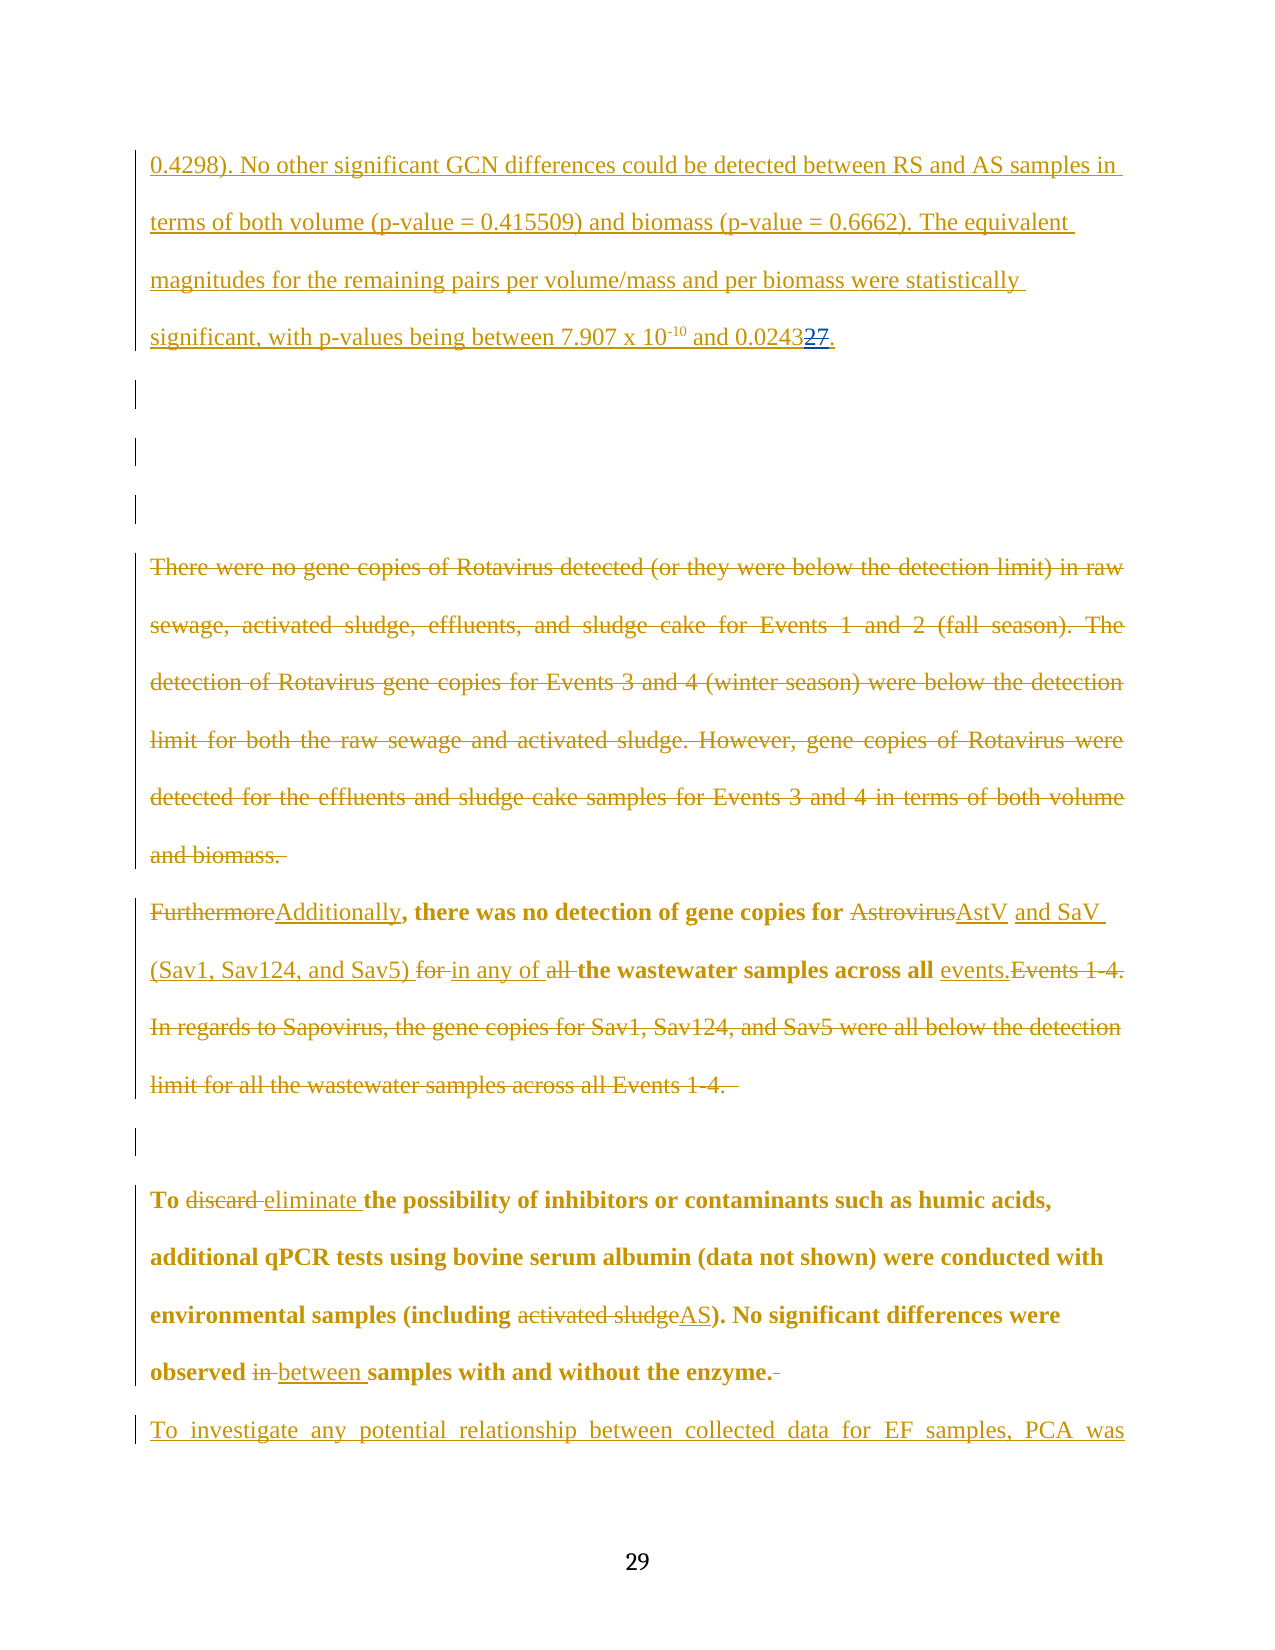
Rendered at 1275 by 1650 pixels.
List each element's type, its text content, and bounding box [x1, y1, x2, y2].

text To the possibility of inhibitors or contaminants such as humic acids, additional qPCR tests using bovine serum albumin (data not shown) were conducted with environmental samples (including ). No significant differences were observed samples with and without the enzyme. [150, 1185, 1125, 1386]
text , there was no detection of gene copies for the wastewater samples across all [150, 897, 1125, 1099]
